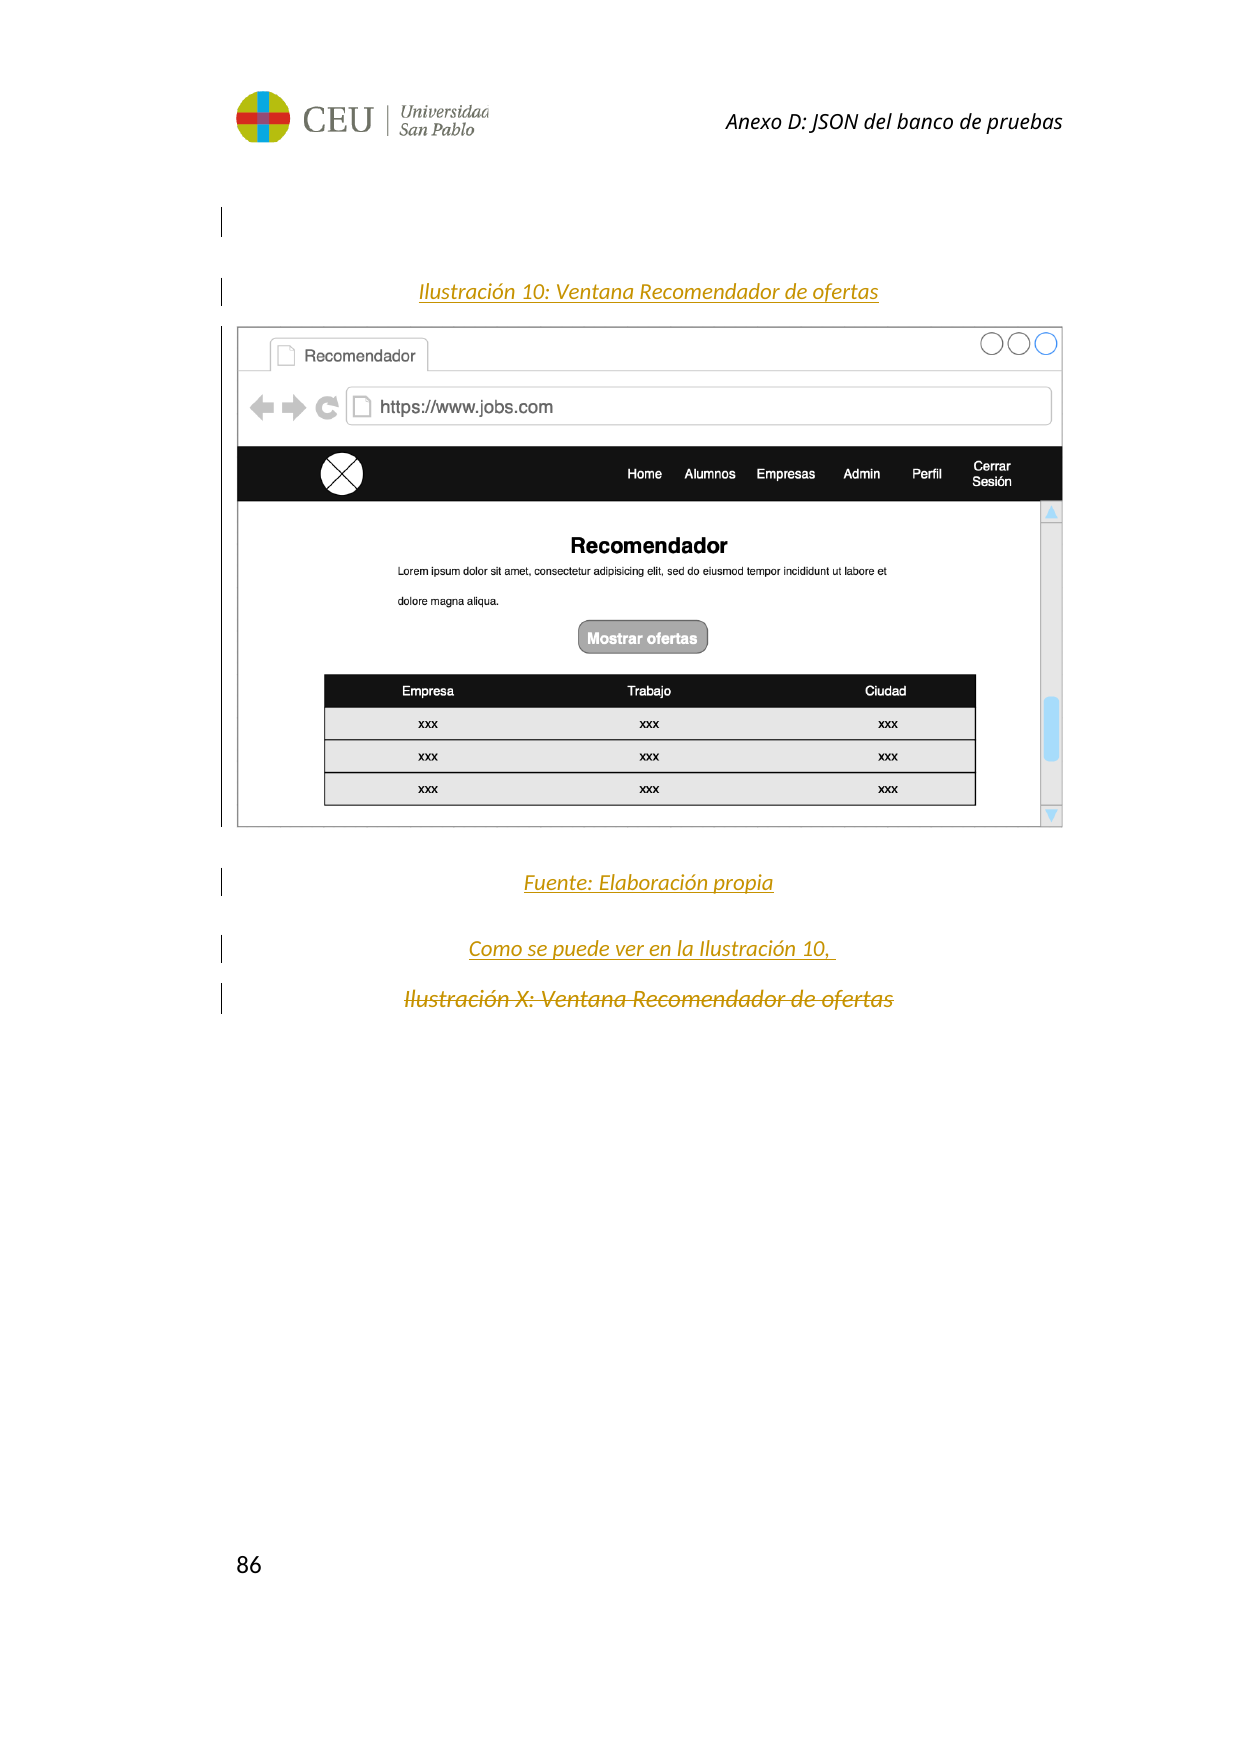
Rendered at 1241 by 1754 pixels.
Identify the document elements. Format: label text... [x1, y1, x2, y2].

text 10 [236, 277, 1063, 306]
picture [236, 326, 1063, 828]
picture [235, 89, 489, 143]
